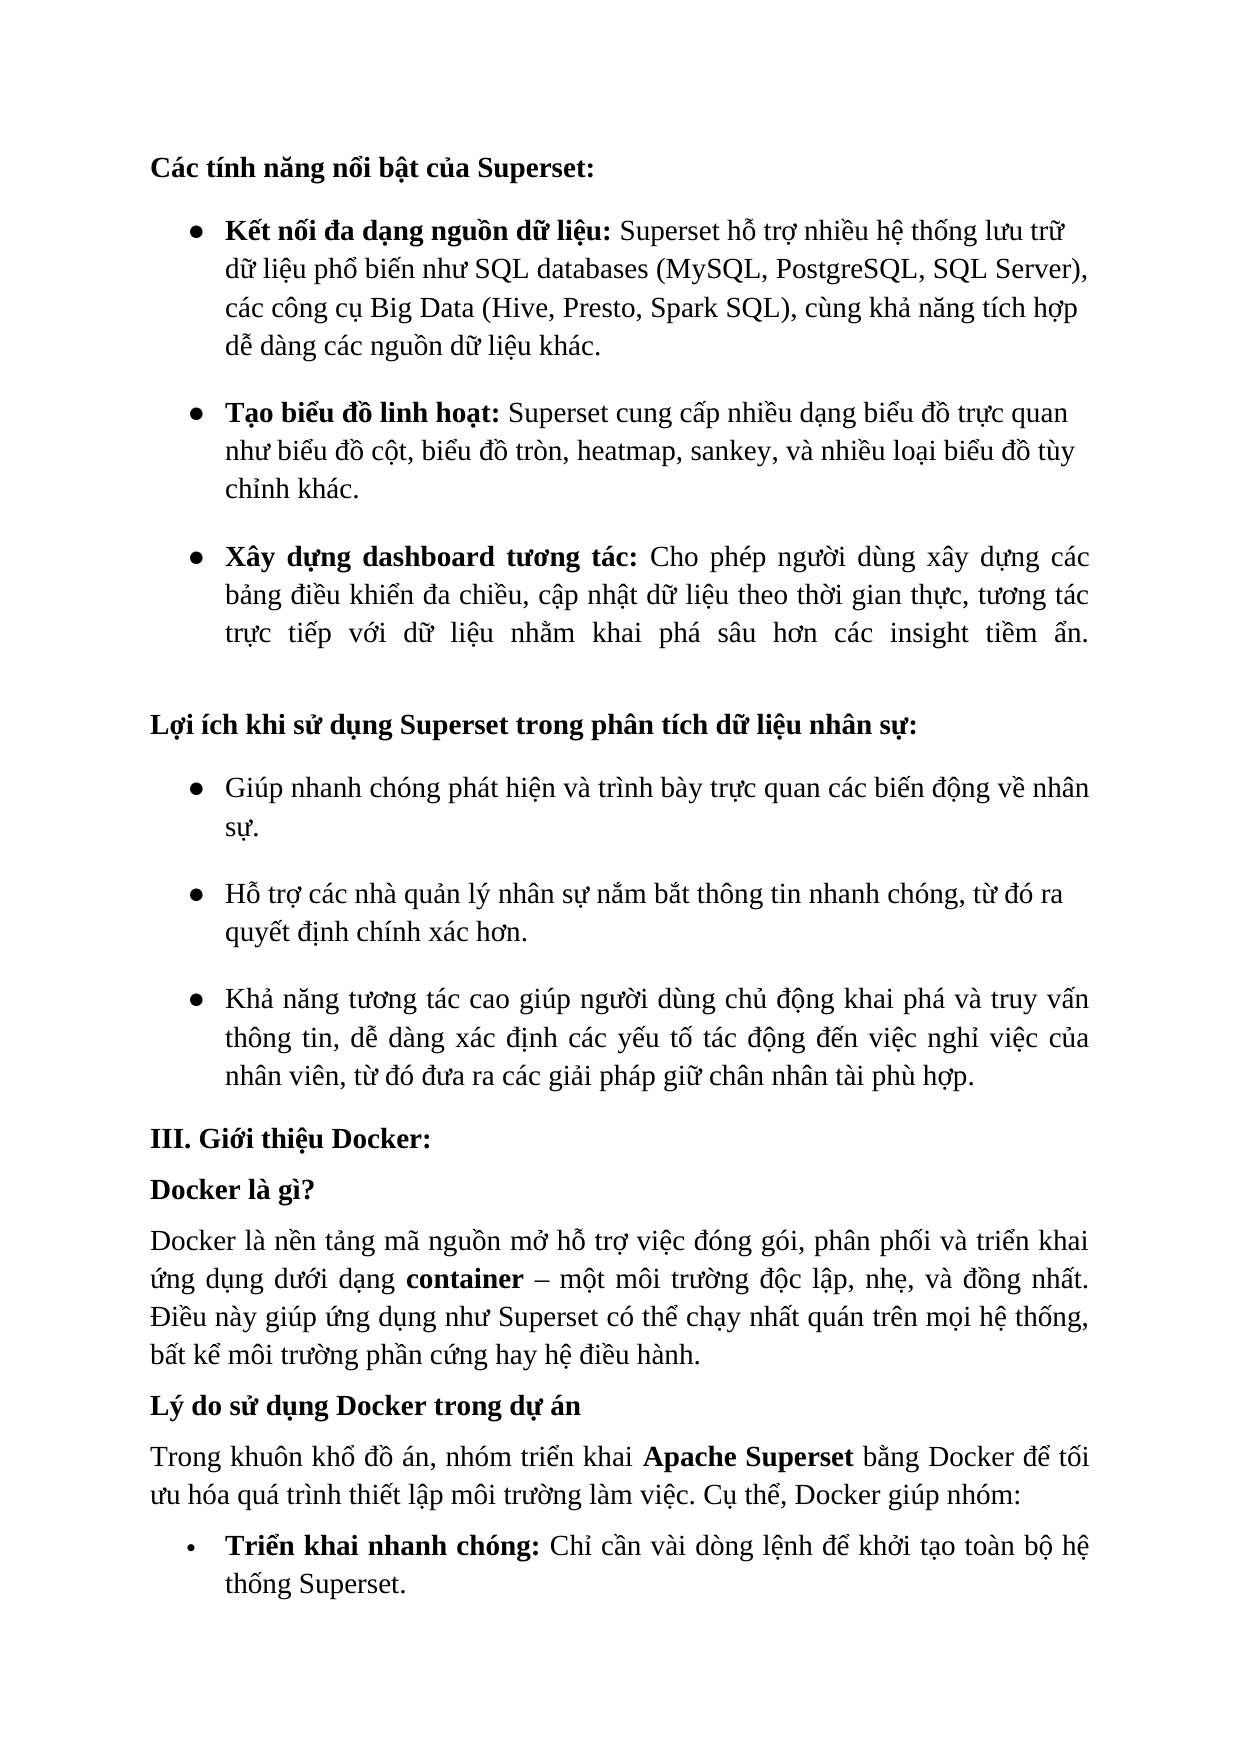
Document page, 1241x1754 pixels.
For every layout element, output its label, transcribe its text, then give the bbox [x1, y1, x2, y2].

text Lợi ích khi sử dụng Superset trong phân tích dữ liệu nhân sự: [150, 707, 1090, 741]
text Docker là nền tảng mã nguồn mở hỗ trợ việc đóng gói, phân phối và triển khai ứng dụng dưới dạng container – một môi trường độc lập, nhẹ, và đồng nhất. Điều này giúp ứng dụng như Superset có thể chạy nhất quán trên mọi hệ thống, bất kể môi trường phần cứng hay hệ điều hành. [150, 1223, 1090, 1371]
list Hỗ trợ các nhà quản lý nhân sự nắm bắt thông tin nhanh chóng, từ đó ra quyết định chính xác hơn. [187, 876, 1090, 978]
text Trong khuôn khổ đồ án, nhóm triển khai Apache Superset bằng Docker để tối ưu hóa quá trình thiết lập môi trường làm việc. Cụ thể, Docker giúp nhóm: [150, 1439, 1090, 1511]
list Khả năng tương tác cao giúp người dùng chủ động khai phá và truy vấn thông tin, dễ dàng xác định các yếu tố tác động đến việc nghỉ việc của nhân viên, từ đó đưa ra các giải pháp giữ chân nhân tài phù hợp. [187, 981, 1090, 1091]
text Lý do sử dụng Docker trong dự án [150, 1388, 1090, 1422]
text III. Giới thiệu Docker: [150, 1121, 1090, 1155]
list Kết nối đa dạng nguồn dữ liệu: Superset hỗ trợ nhiều hệ thống lưu trữ dữ liệu phổ biến như SQL databases (MySQL, PostgreSQL, SQL Server), các công cụ Big Data (Hive, Presto, Spark SQL), cùng khả năng tích hợp dễ dàng các nguồn dữ liệu khác. [187, 213, 1090, 391]
list Giúp nhanh chóng phát hiện và trình bày trực quan các biến động về nhân sự. [187, 771, 1090, 872]
list Tạo biểu đồ linh hoạt: Superset cung cấp nhiều dạng biểu đồ trực quan như biểu đồ cột, biểu đồ tròn, heatmap, sankey, và nhiều loại biểu đồ tùy chỉnh khác. [187, 395, 1090, 535]
list Xây dựng dashboard tương tác: Cho phép người dùng xây dựng các bảng điều khiển đa chiều, cập nhật dữ liệu theo thời gian thực, tương tác trực tiếp với dữ liệu nhằm khai phá sâu hơn các insight tiềm ẩn. [187, 539, 1090, 679]
list Triển khai nhanh chóng: Chỉ cần vài dòng lệnh để khởi tạo toàn bộ hệ thống Superset. [187, 1528, 1090, 1599]
text Docker là gì? [150, 1172, 1090, 1205]
text Các tính năng nổi bật của Superset: [150, 150, 1090, 183]
